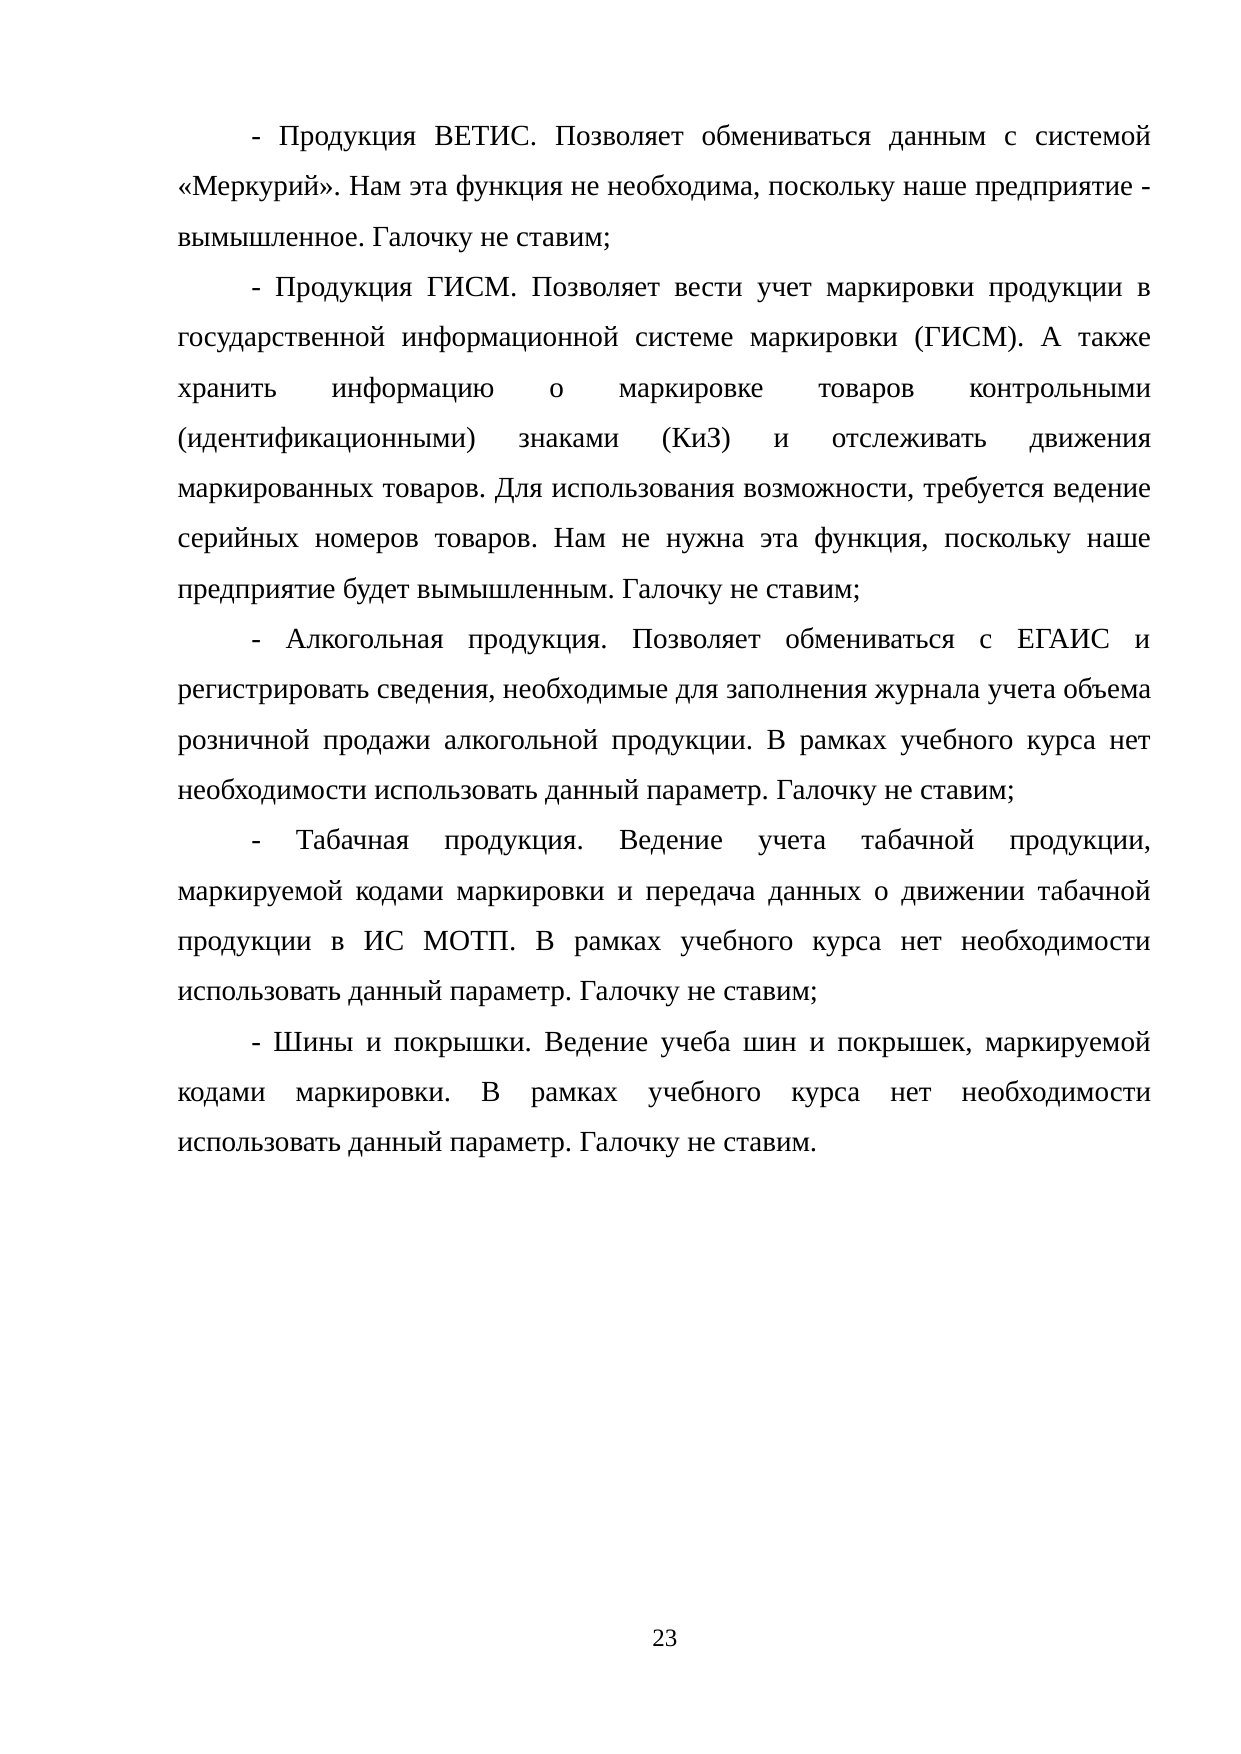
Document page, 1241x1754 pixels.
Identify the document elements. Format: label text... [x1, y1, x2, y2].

text - Продукция ВЕТИС. Позволяет обмениваться данным с системой «Меркурий». Нам эта функция не необходима, поскольку наше предприятие - вымышленное. Галочку не ставим; [177, 118, 1152, 252]
text - Продукция ГИСМ. Позволяет вести учет маркировки продукции в государственной информационной системе маркировки (ГИСМ). А также хранить информацию о маркировке товаров контрольными (идентификационными) знаками (КиЗ) и отслеживать движения маркированных товаров. Для использования возможности, требуется ведение серийных номеров товаров. Нам не нужна эта функция, поскольку наше предприятие будет вымышленным. Галочку не ставим; [177, 269, 1152, 604]
text - Шины и покрышки. Ведение учеба шин и покрышек, маркируемой кодами маркировки. В рамках учебного курса нет необходимости использовать данный параметр. Галочку не ставим. [177, 1024, 1152, 1158]
text - Табачная продукция. Ведение учета табачной продукции, маркируемой кодами маркировки и передача данных о движении табачной продукции в ИС МОТП. В рамках учебного курса нет необходимости использовать данный параметр. Галочку не ставим; [177, 822, 1152, 1007]
text - Алкогольная продукция. Позволяет обмениваться с ЕГАИС и регистрировать сведения, необходимые для заполнения журнала учета объема розничной продажи алкогольной продукции. В рамках учебного курса нет необходимости использовать данный параметр. Галочку не ставим; [177, 621, 1152, 806]
